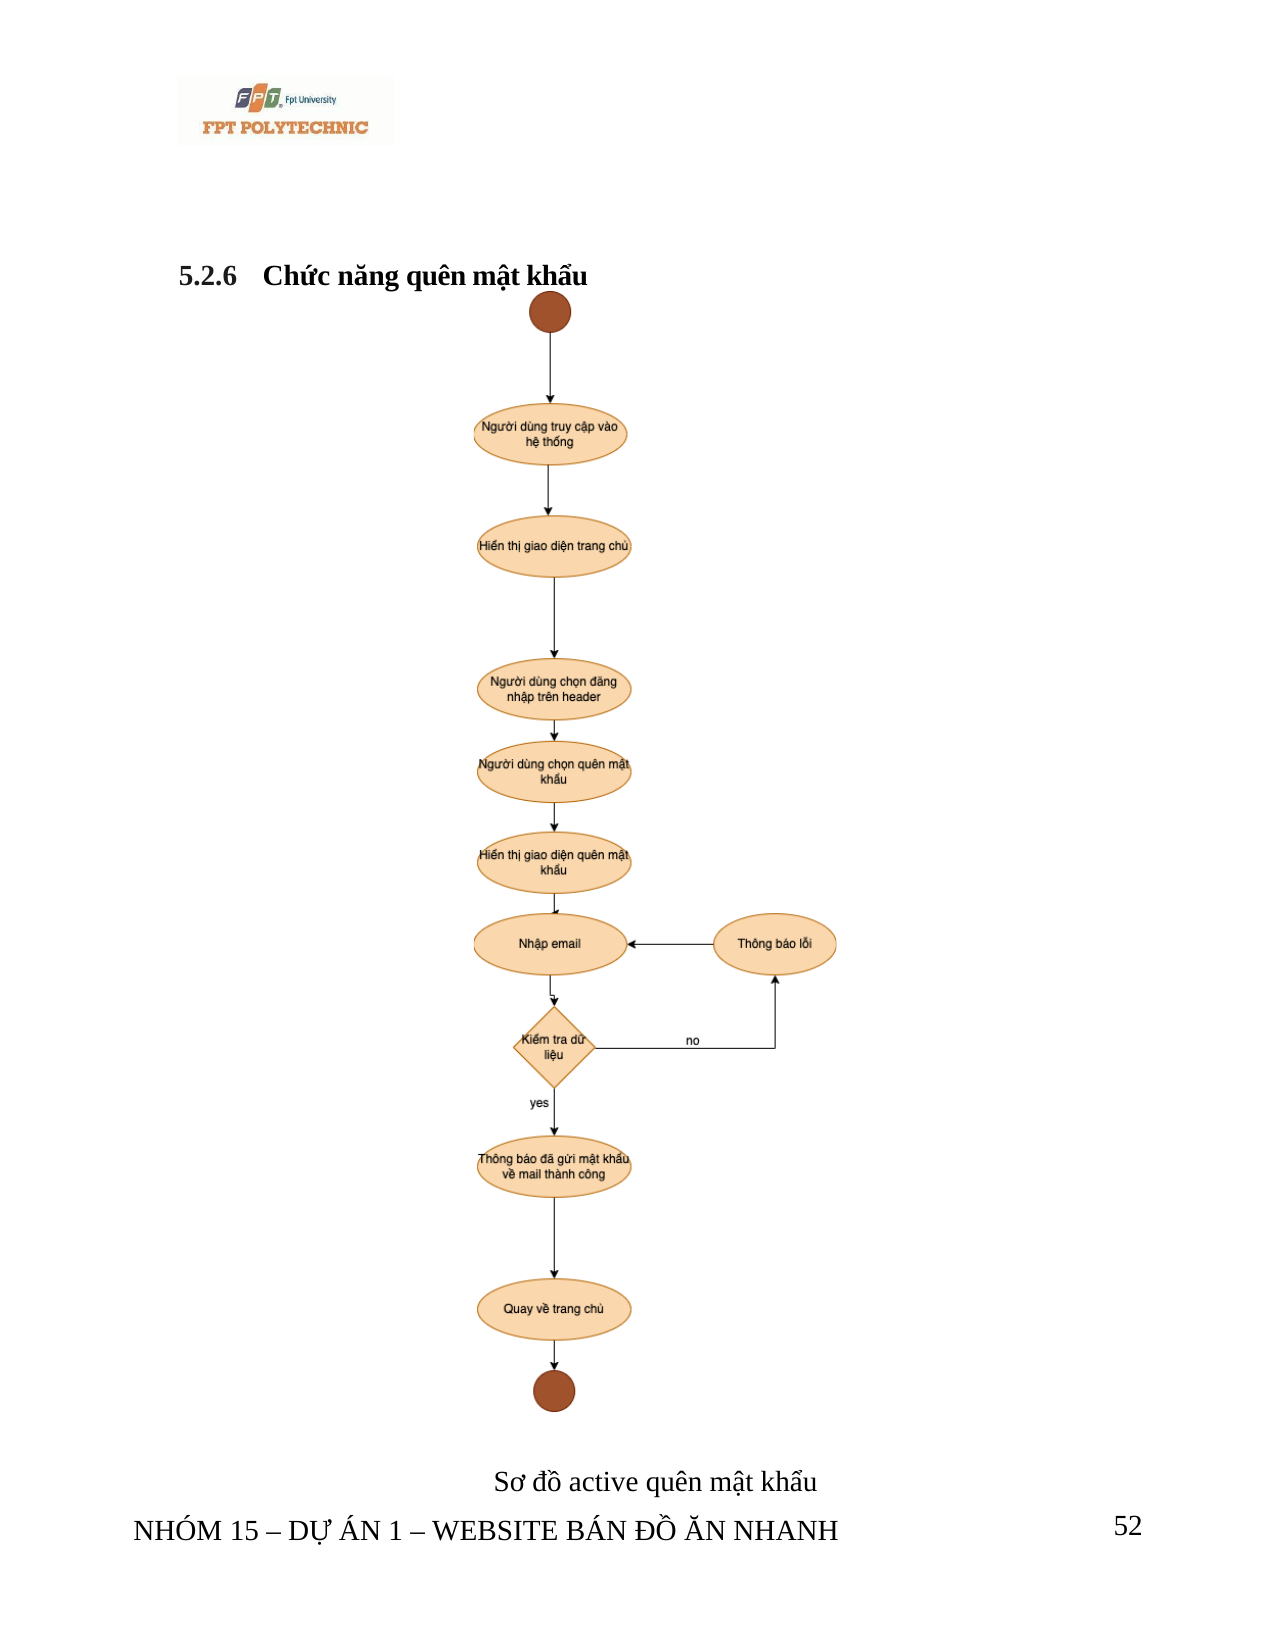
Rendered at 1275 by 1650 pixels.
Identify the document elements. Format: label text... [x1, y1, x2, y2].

subtitle Chức năng quên mật khẩu [178, 258, 1198, 292]
text Sơ đồ active quên mật khẩu [112, 1464, 1198, 1497]
picture [473, 291, 837, 1412]
picture [177, 75, 395, 146]
